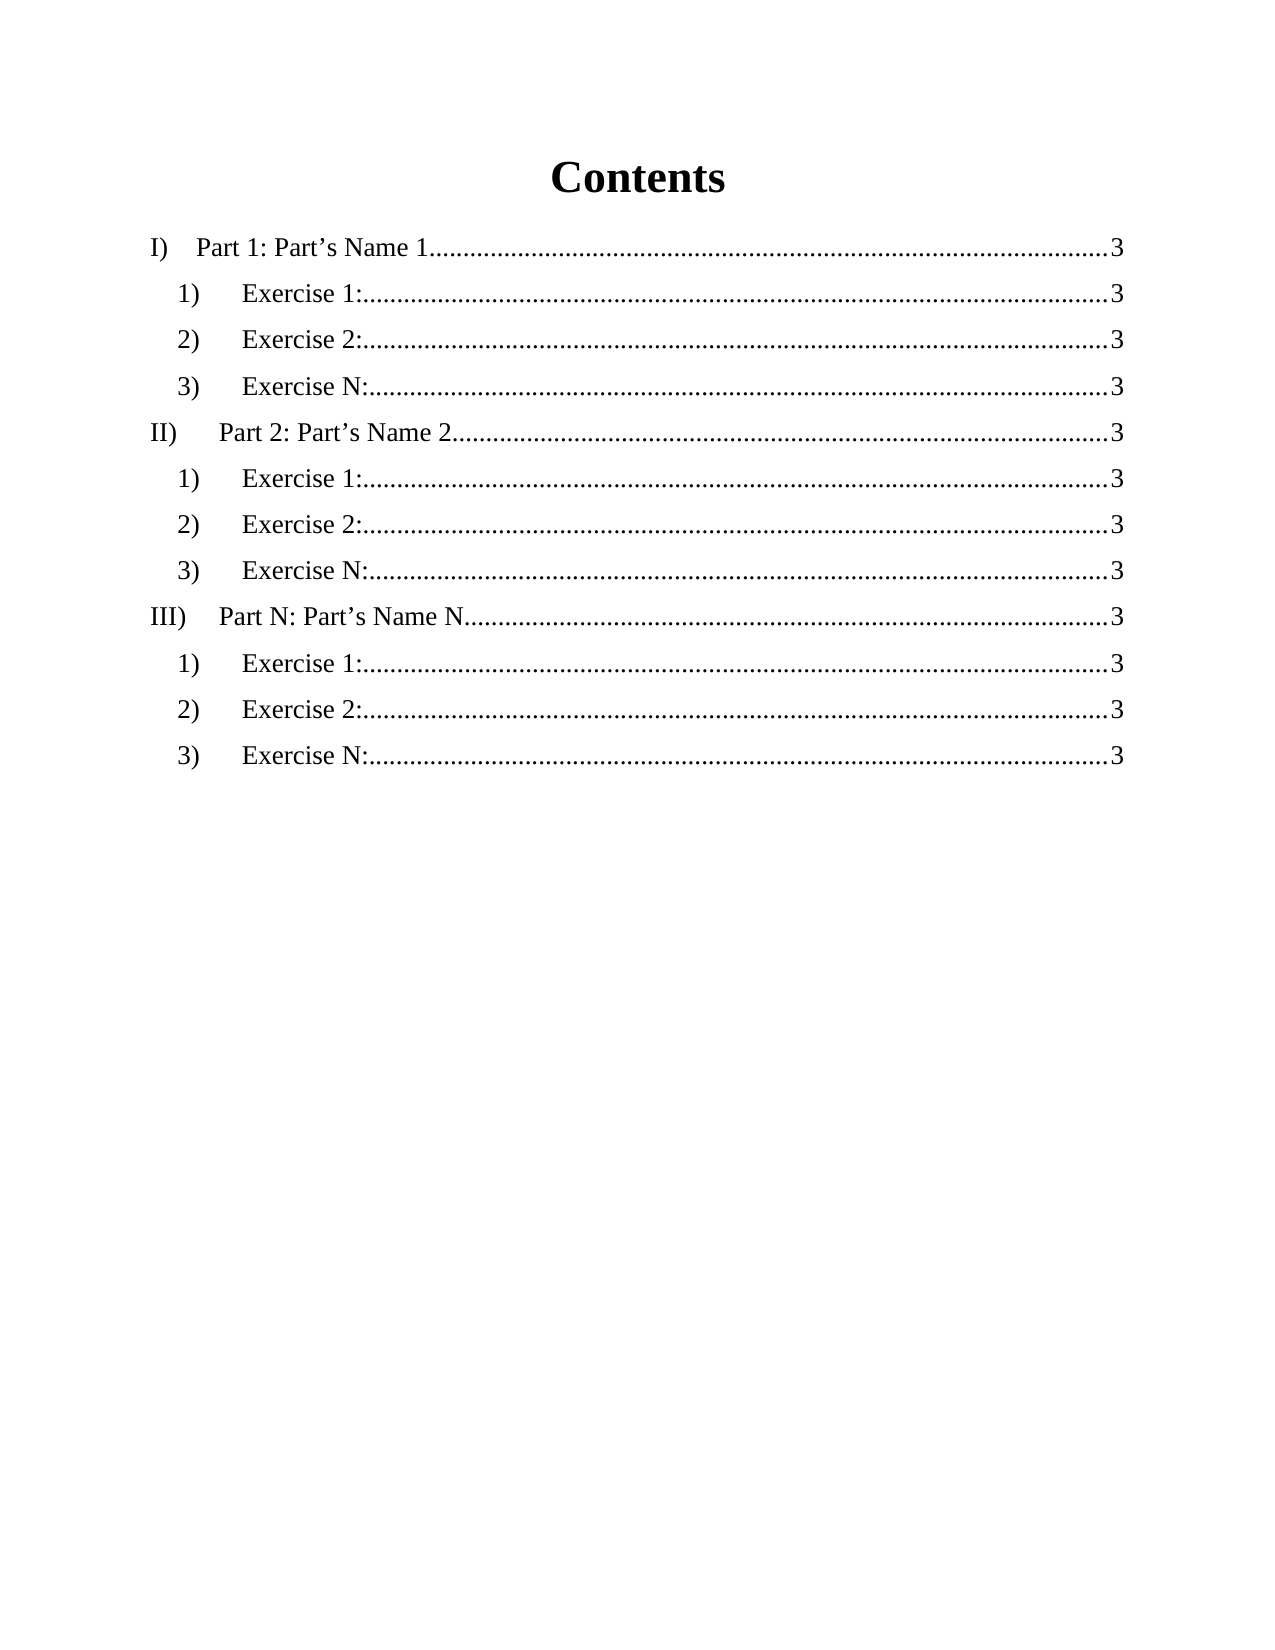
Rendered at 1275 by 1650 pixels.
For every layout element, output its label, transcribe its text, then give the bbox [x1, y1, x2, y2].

text 2) Exercise 2: 3 [177, 508, 1125, 539]
text III) Part N: Part’s Name N 3 [150, 601, 1125, 632]
text Contents [150, 150, 1125, 203]
text 2) Exercise 2: 3 [177, 324, 1125, 355]
text 1) Exercise 1: 3 [177, 277, 1125, 309]
text II) Part 2: Part’s Name 2 3 [150, 416, 1125, 447]
text 2) Exercise 2: 3 [177, 693, 1125, 724]
text 1) Exercise 1: 3 [177, 647, 1125, 678]
text 3) Exercise N: 3 [177, 739, 1125, 770]
text 3) Exercise N: 3 [177, 370, 1125, 401]
text 3) Exercise N: 3 [177, 554, 1125, 586]
text I) Part 1: Part’s Name 1 3 [150, 231, 1125, 262]
text 1) Exercise 1: 3 [177, 462, 1125, 493]
